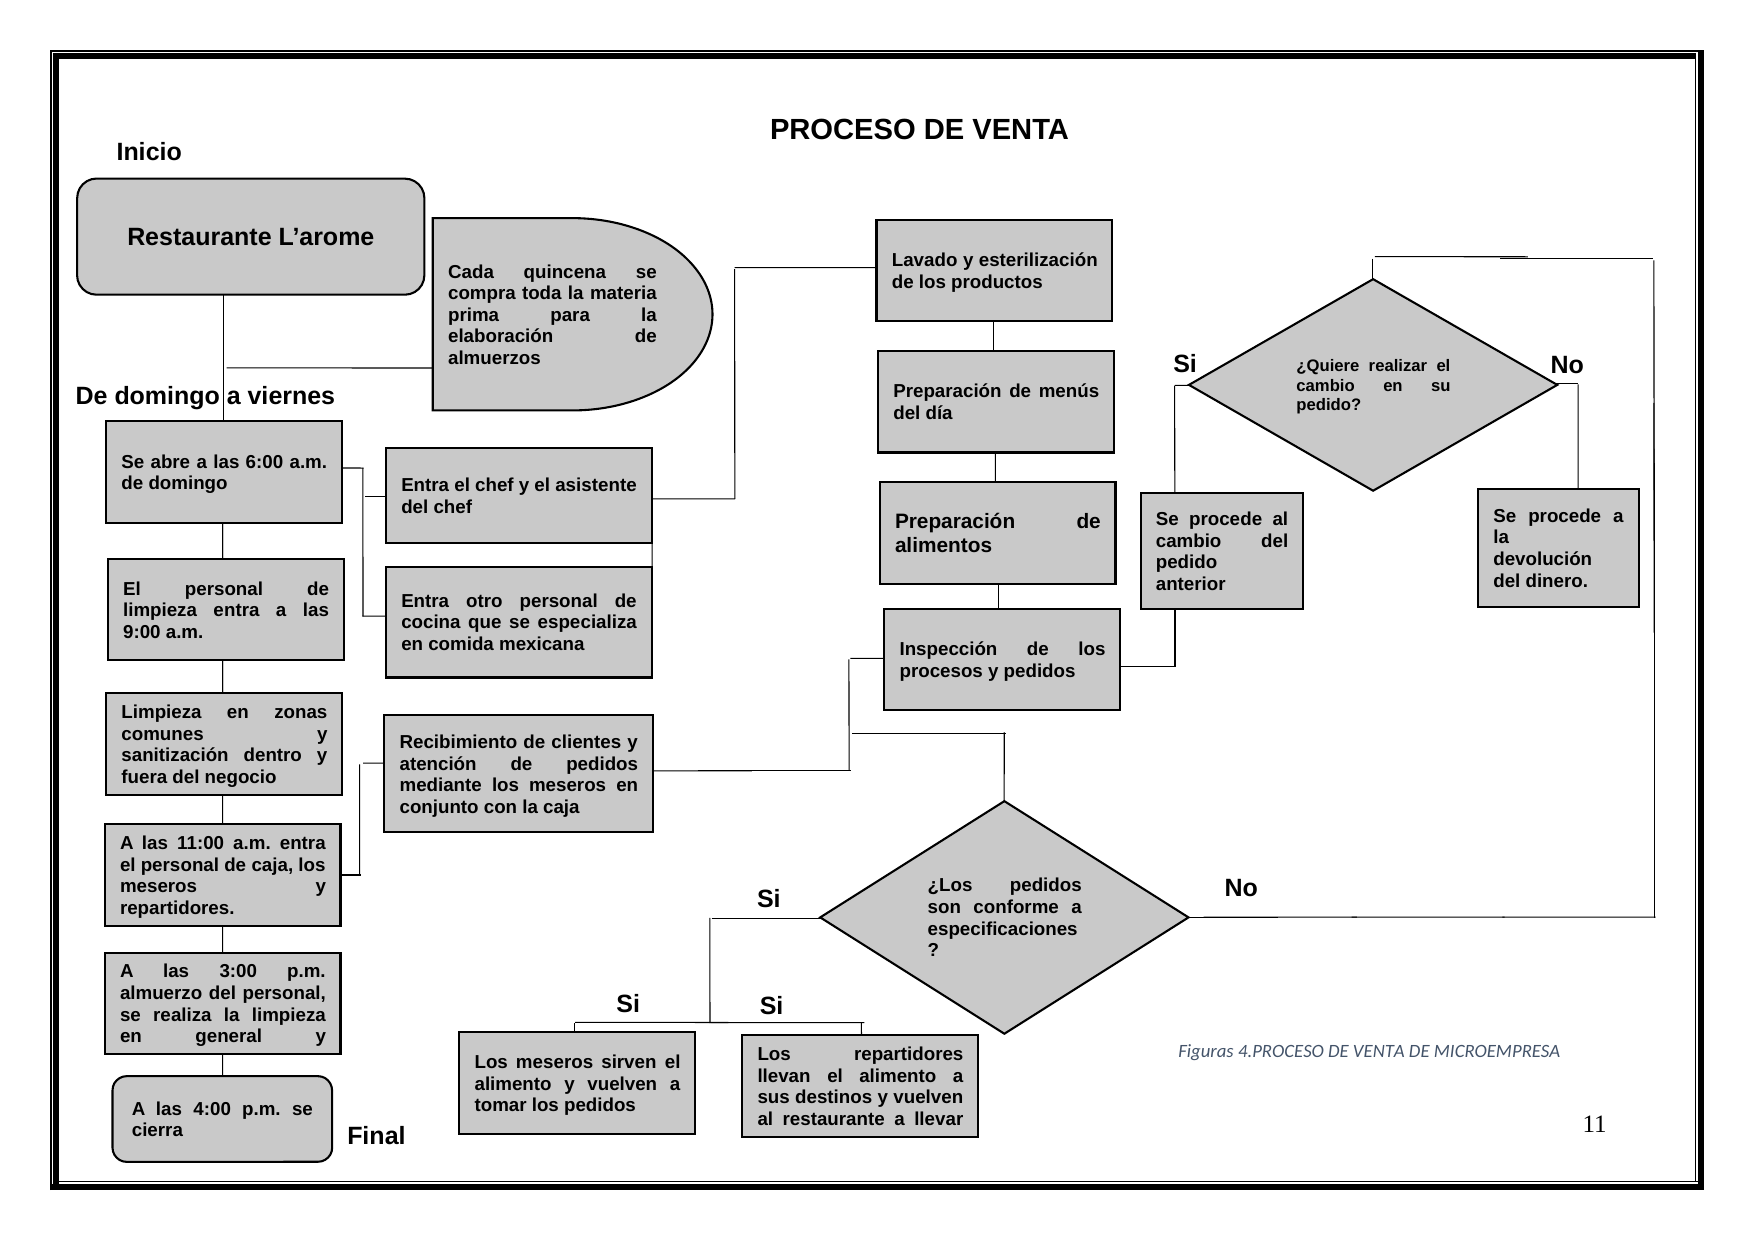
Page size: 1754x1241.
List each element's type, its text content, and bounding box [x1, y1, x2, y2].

subtitle PROCESO DE VENTA [148, 112, 1606, 146]
